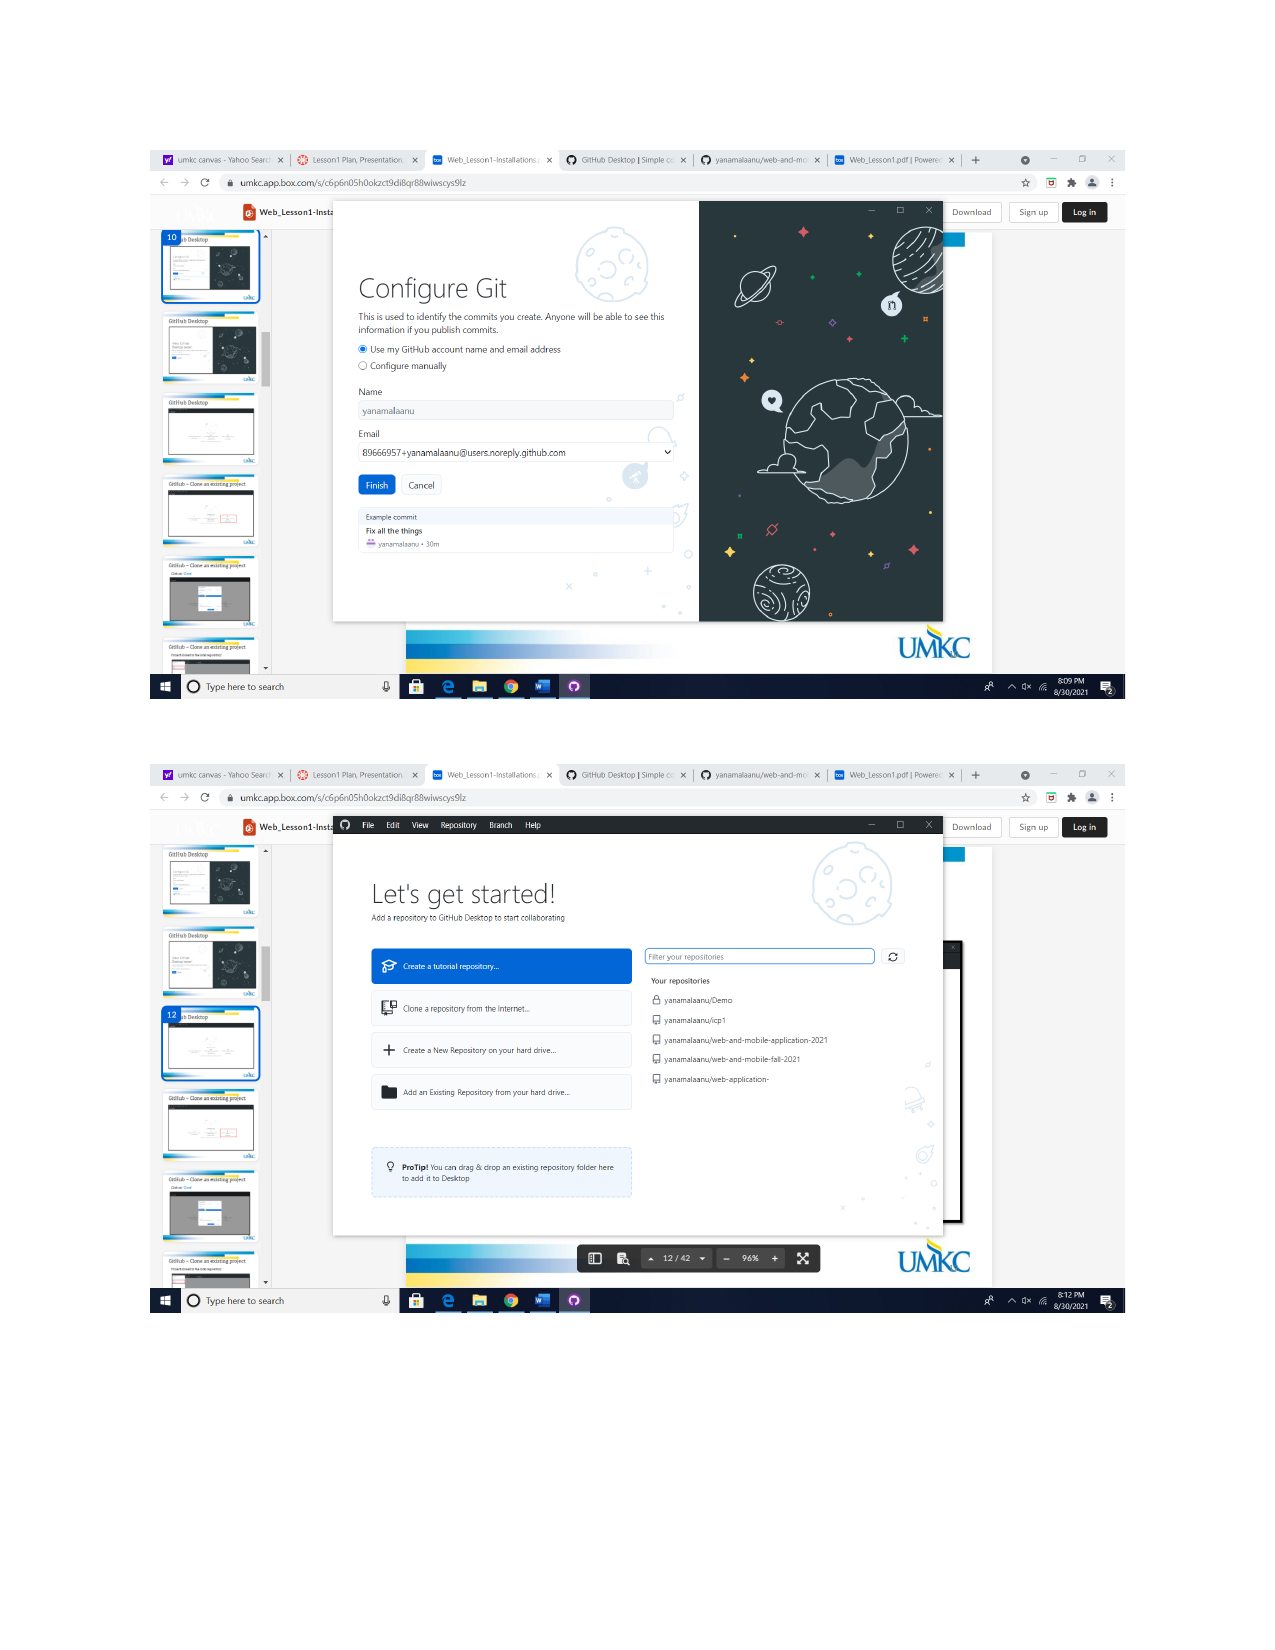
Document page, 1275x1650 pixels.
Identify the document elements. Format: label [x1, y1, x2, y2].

picture [150, 150, 1125, 699]
picture [150, 764, 1125, 1313]
